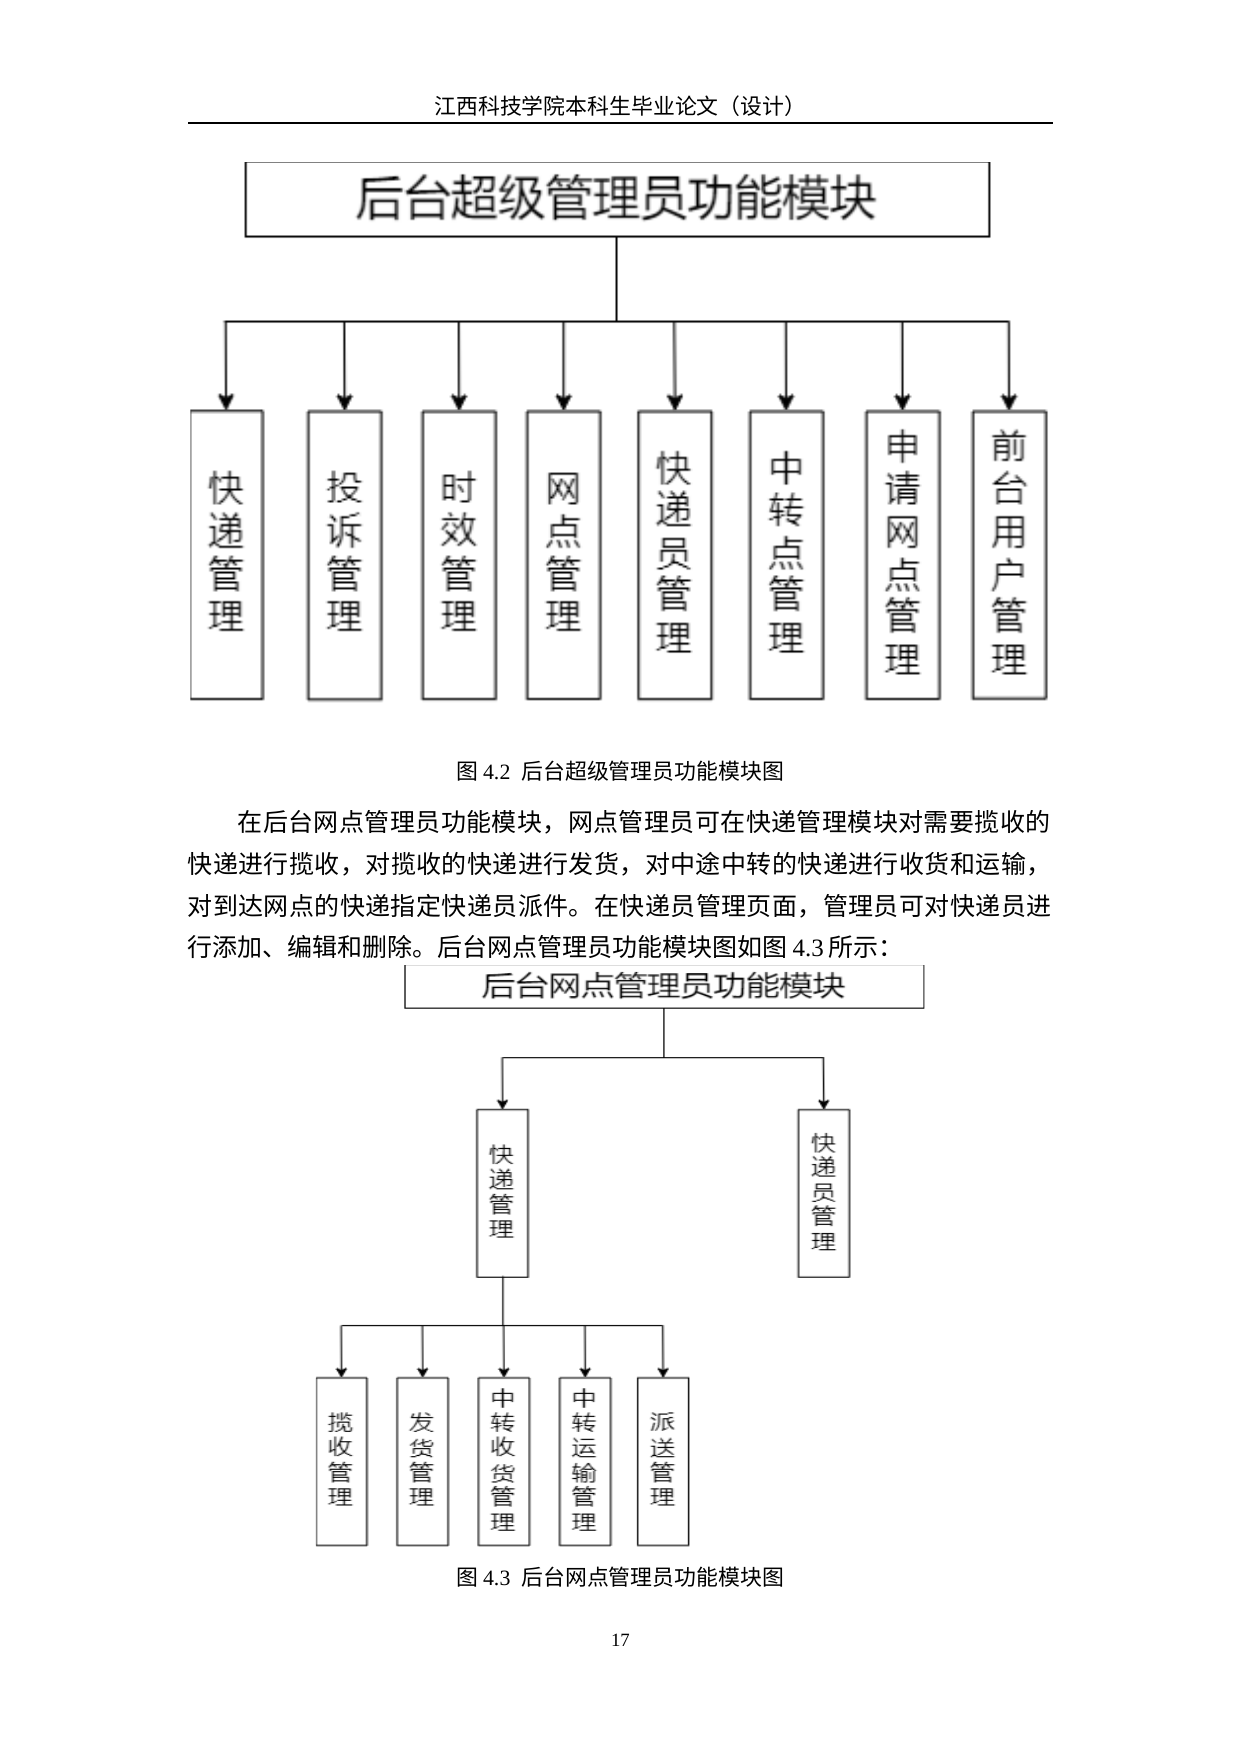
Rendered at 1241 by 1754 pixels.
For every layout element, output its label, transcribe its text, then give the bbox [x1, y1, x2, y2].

text 图4.3 后台网点管理员功能模块图 [187, 1559, 1053, 1591]
picture [315, 965, 925, 1547]
text 在后台网点管理员功能模块，网点管理员可在快递管理模块对需要揽收的快递进行揽收，对揽收的快递进行发货，对中途中转的快递进行收货和运输，对到达网点的快递指定快递员派件。在快递员管理页面，管理员可对快递员进行添加、编辑和删除。后台网点管理员功能模块图如图4.3所示： [187, 798, 1053, 965]
text 图4.2 后台超级管理员功能模块图 [187, 754, 1053, 786]
picture [190, 162, 1050, 742]
